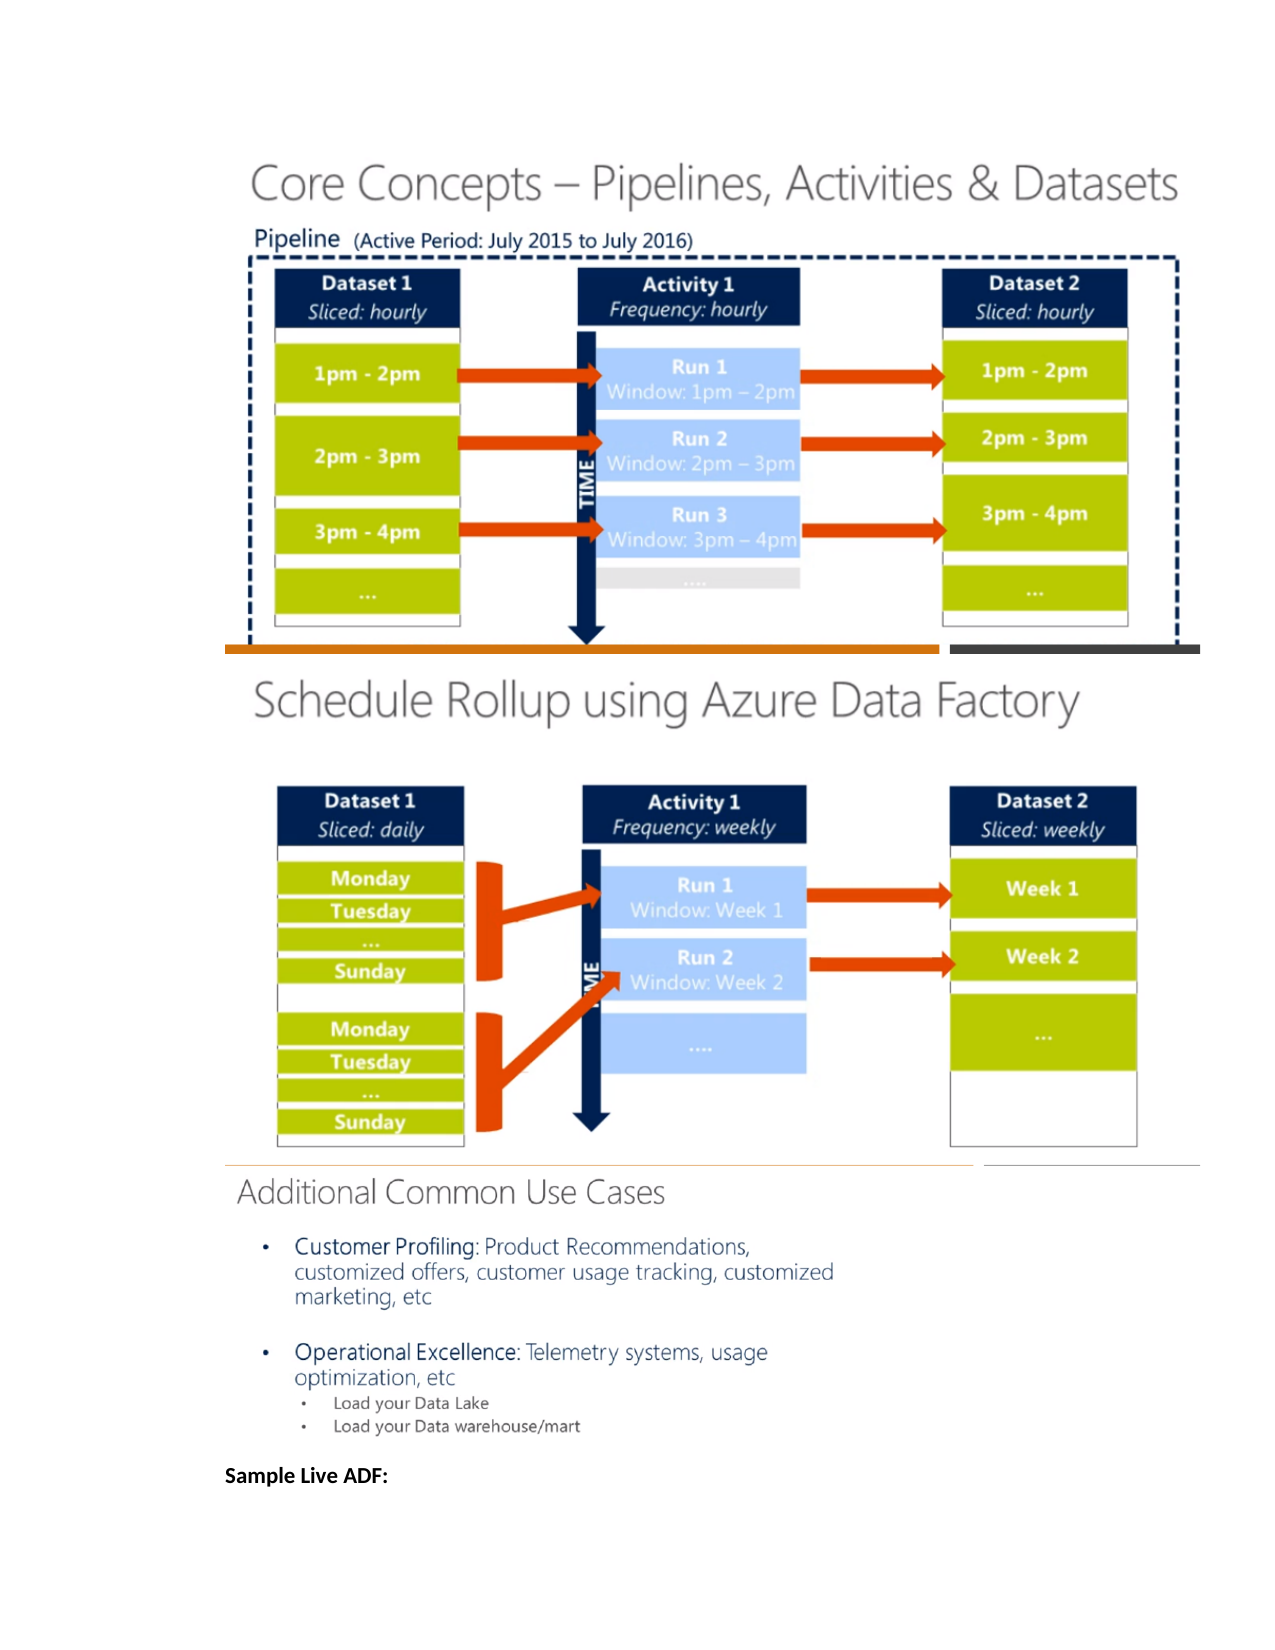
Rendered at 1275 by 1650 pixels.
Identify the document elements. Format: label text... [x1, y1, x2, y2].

list Sample Live ADF: [225, 1461, 1125, 1489]
picture [225, 656, 1200, 1166]
picture [225, 1167, 846, 1459]
picture [225, 150, 1200, 654]
